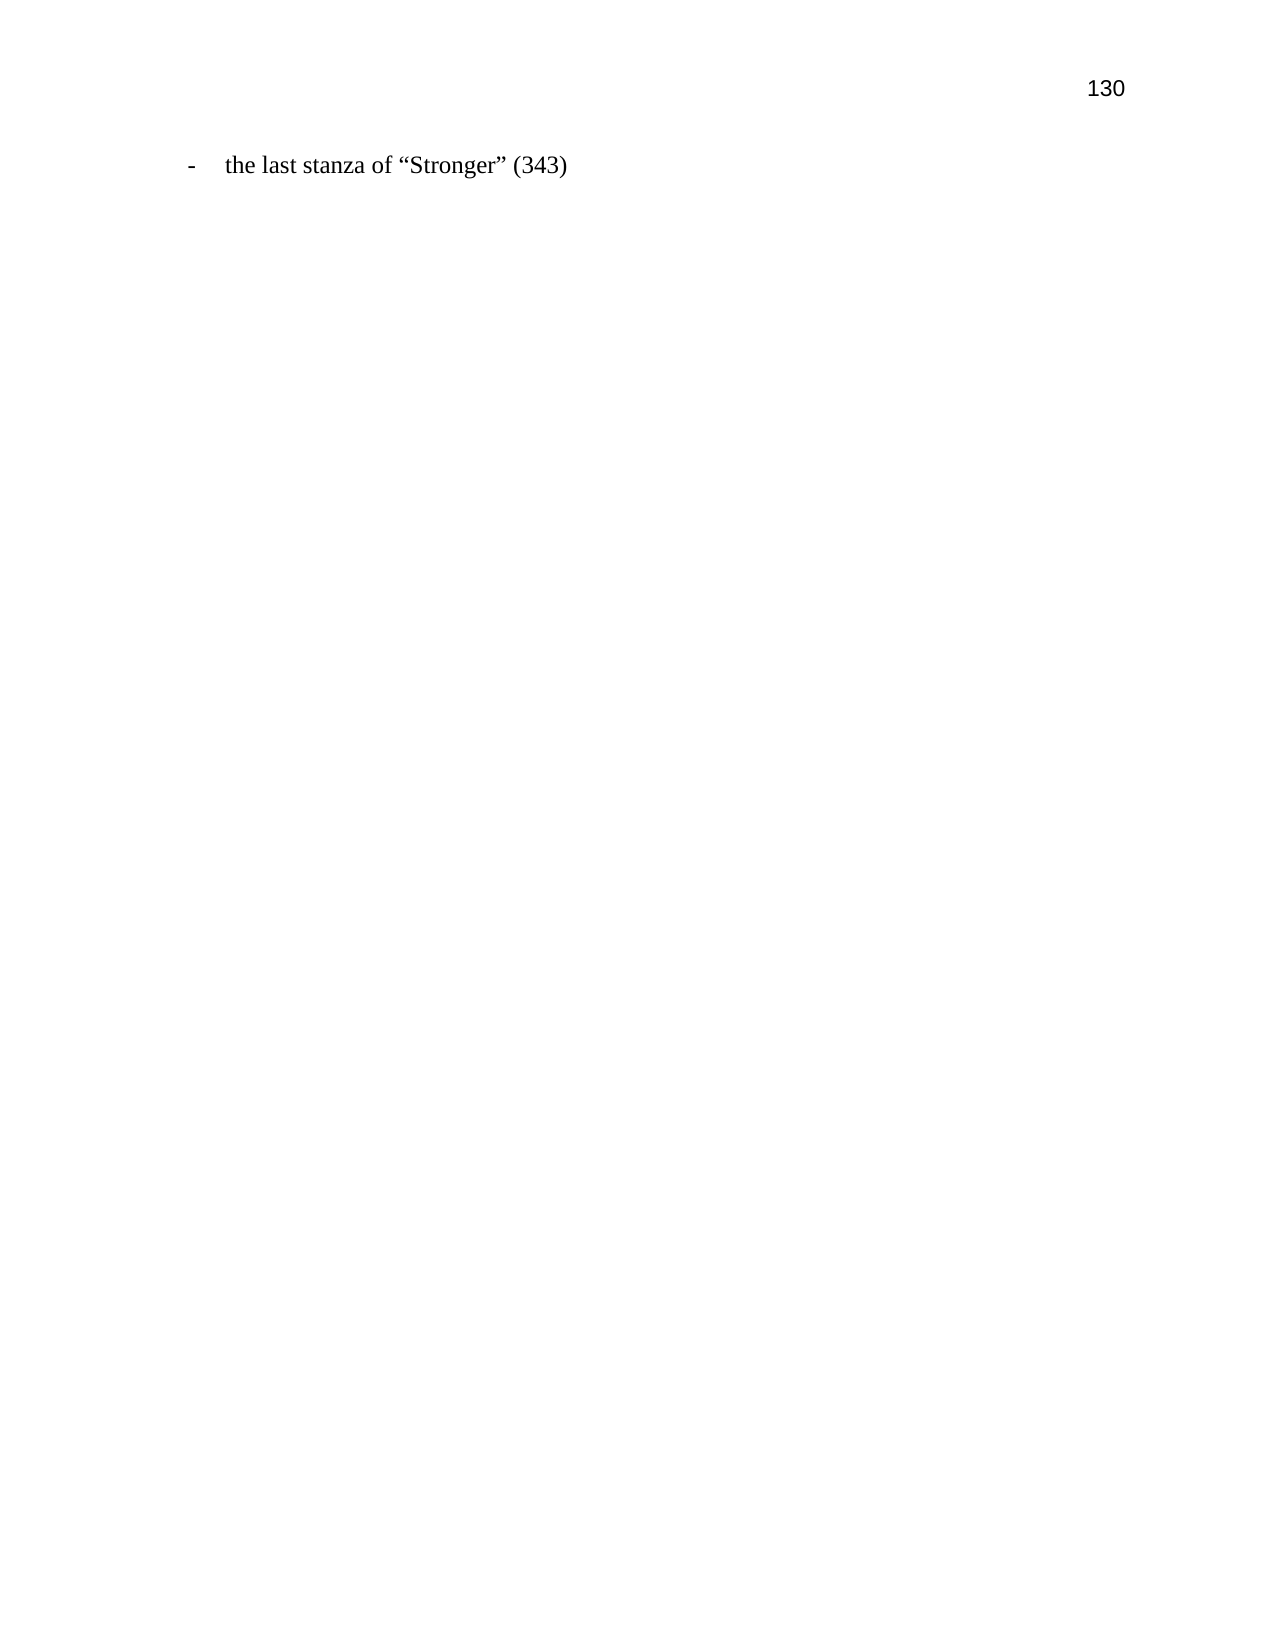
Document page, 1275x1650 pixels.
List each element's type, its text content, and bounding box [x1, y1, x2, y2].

list the last stanza of “Stronger” (343) [187, 150, 1125, 179]
